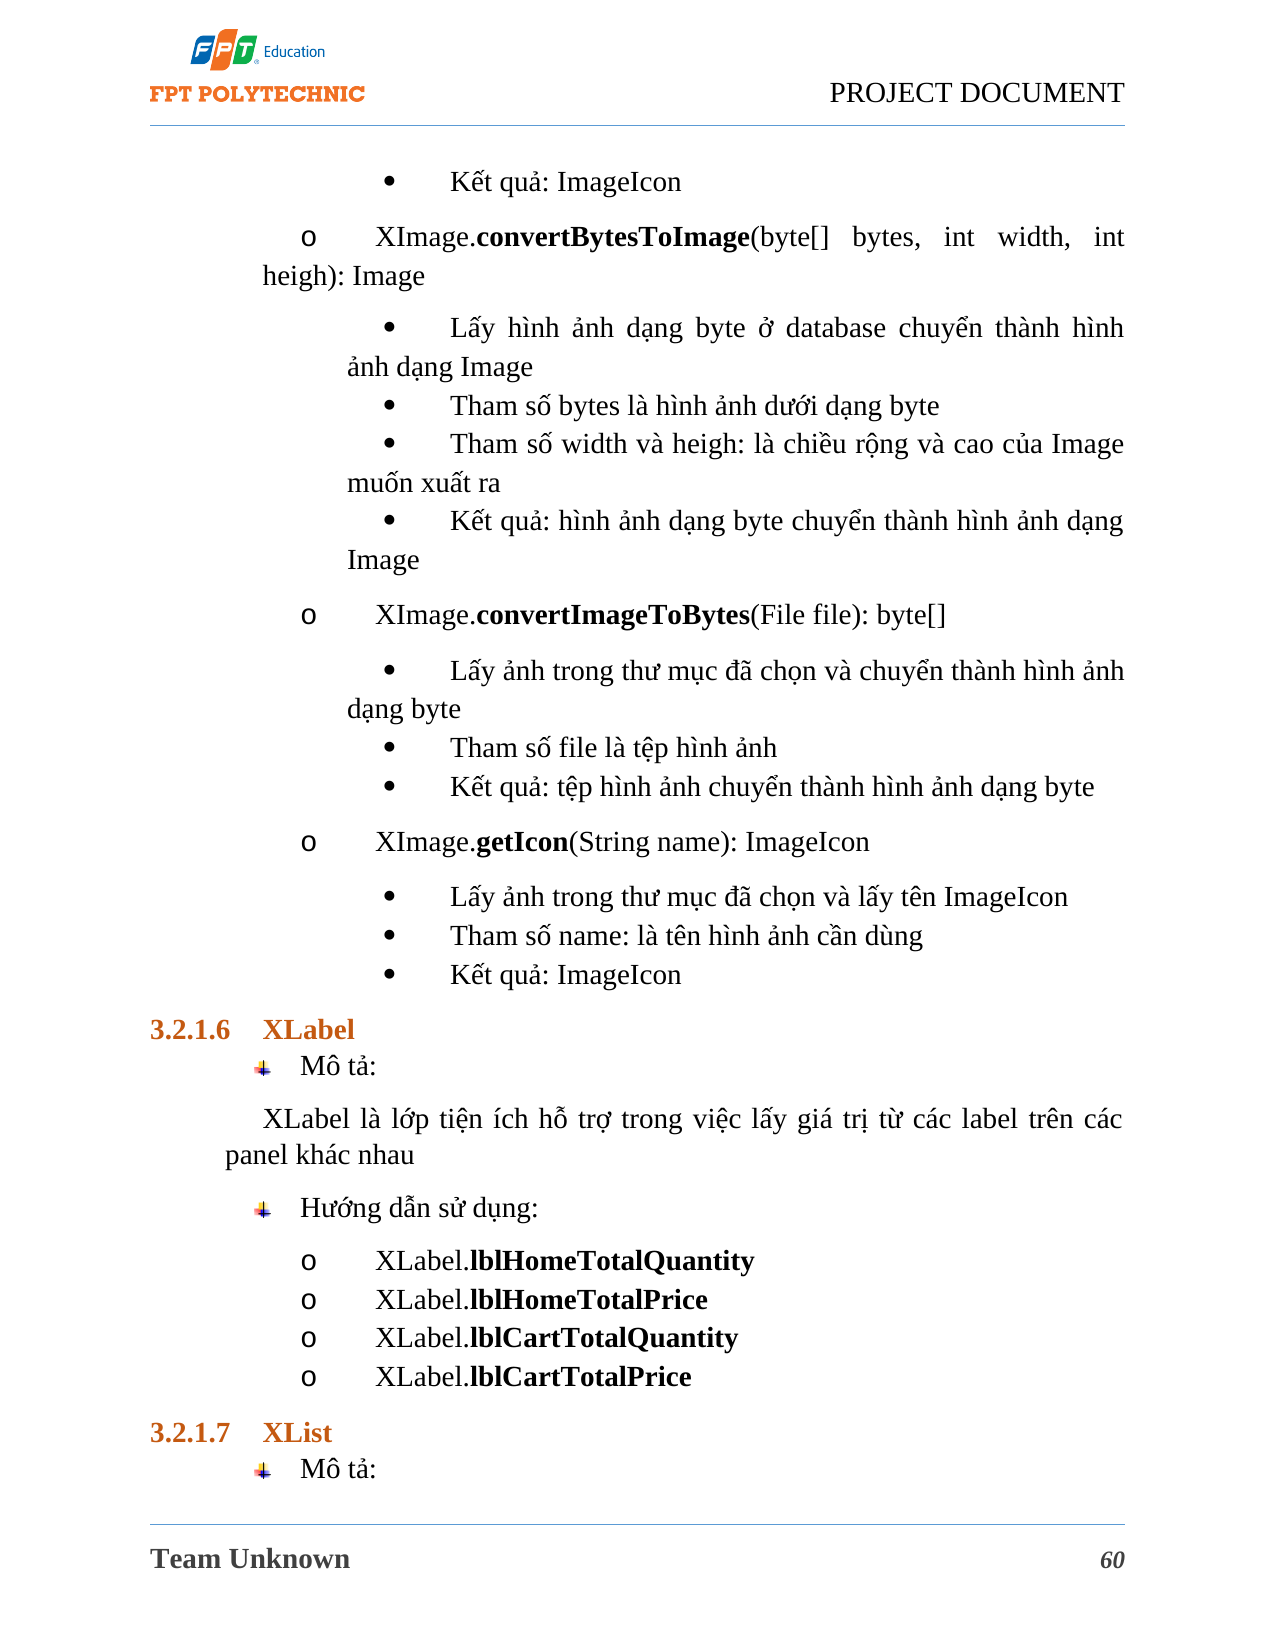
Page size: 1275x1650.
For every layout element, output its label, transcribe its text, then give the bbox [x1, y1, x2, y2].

text Tham số file là tệp hình ảnh [347, 730, 1125, 764]
text Tham số width và heigh: là chiều rộng và cao của Image muốn xuất ra [347, 426, 1125, 498]
text XLabel.lblHomeTotalPrice [262, 1282, 1125, 1318]
text XImage.getIcon(String name): ImageIcon [262, 824, 1125, 860]
text Kết quả: ImageIcon [347, 957, 1125, 991]
text XImage.convertBytesToImage(byte[] bytes, int width, int heigh): Image [262, 219, 1125, 291]
text Lấy ảnh trong thư mục đã chọn và chuyển thành hình ảnh dạng byte [347, 653, 1125, 725]
text XImage.convertImageToBytes(File file): byte[] [262, 597, 1125, 633]
picture [254, 1461, 271, 1479]
subtitle XLabel [150, 1012, 1125, 1046]
text Kết quả: tệp hình ảnh chuyển thành hình ảnh dạng byte [347, 769, 1125, 802]
text XLabel.lblHomeTotalQuantity [262, 1243, 1125, 1279]
picture [150, 29, 365, 102]
text Tham số bytes là hình ảnh dưới dạng byte [347, 388, 1125, 421]
subtitle XList [150, 1415, 1125, 1448]
text Lấy ảnh trong thư mục đã chọn và lấy tên ImageIcon [347, 879, 1125, 913]
list Mô tả: [216, 1048, 1125, 1082]
text XLabel là lớp tiện ích hỗ trợ trong việc lấy giá trị từ các label trên các panel khác nhau [225, 1101, 1125, 1171]
picture [254, 1200, 271, 1218]
text Kết quả: ImageIcon [347, 164, 1125, 197]
list Hướng dẫn sử dụng: [216, 1190, 1125, 1224]
picture [254, 1059, 271, 1076]
text Lấy hình ảnh dạng byte ở database chuyển thành hình ảnh dạng Image [347, 311, 1125, 383]
text Kết quả: hình ảnh dạng byte chuyển thành hình ảnh dạng Image [347, 503, 1125, 576]
text Tham số name: là tên hình ảnh cần dùng [347, 918, 1125, 952]
text XLabel.lblCartTotalPrice [262, 1359, 1125, 1396]
text XLabel.lblCartTotalQuantity [262, 1321, 1125, 1357]
list Mô tả: [216, 1451, 1125, 1485]
